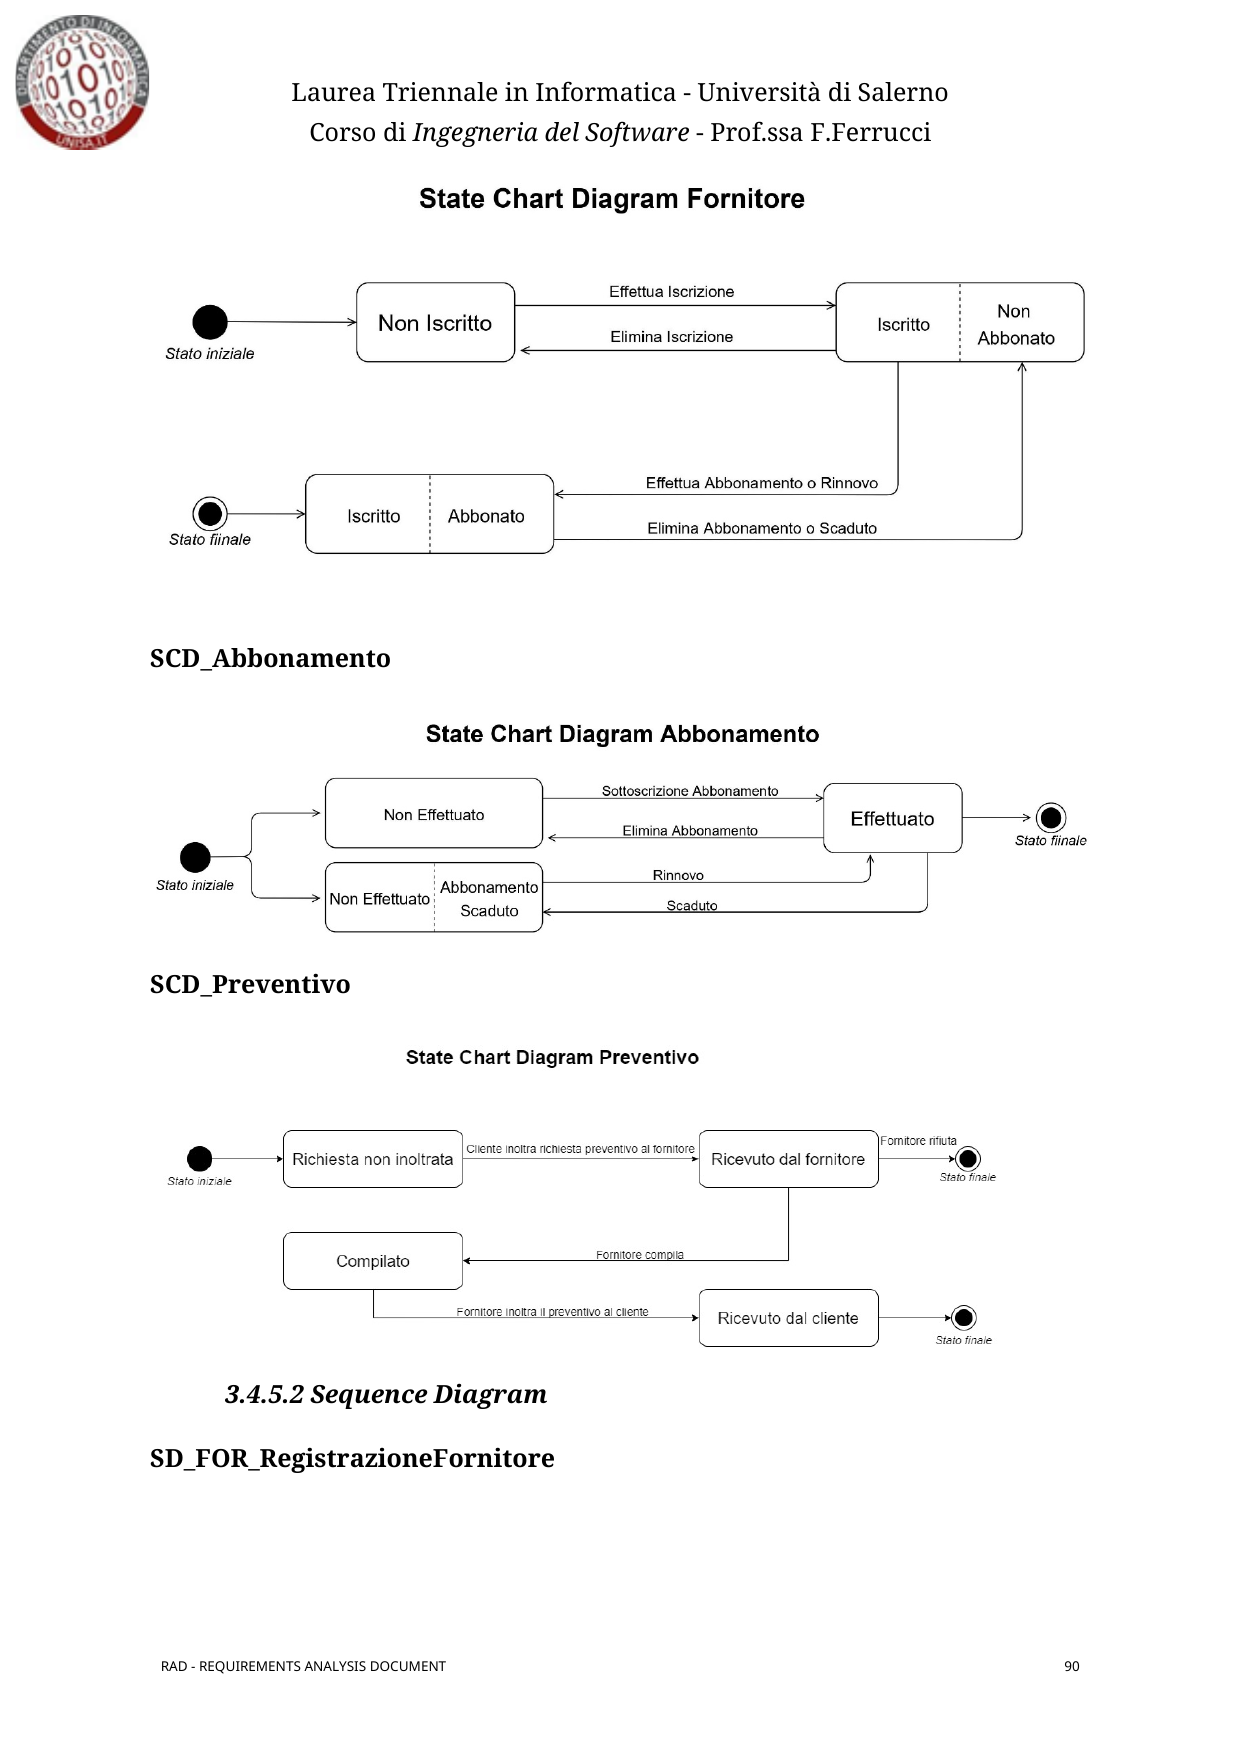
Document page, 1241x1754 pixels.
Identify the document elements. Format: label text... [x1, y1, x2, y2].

text SCD_Abbonamento [150, 641, 1090, 675]
picture [15, 15, 150, 150]
text SD_FOR_RegistrazioneFornitore [150, 1441, 1090, 1475]
picture [150, 1045, 1091, 1348]
subtitle 3.4.5.2 Sequence Diagram [150, 1377, 1090, 1411]
picture [150, 183, 1091, 598]
text SCD_Preventivo [150, 967, 1090, 1001]
picture [150, 718, 1091, 963]
